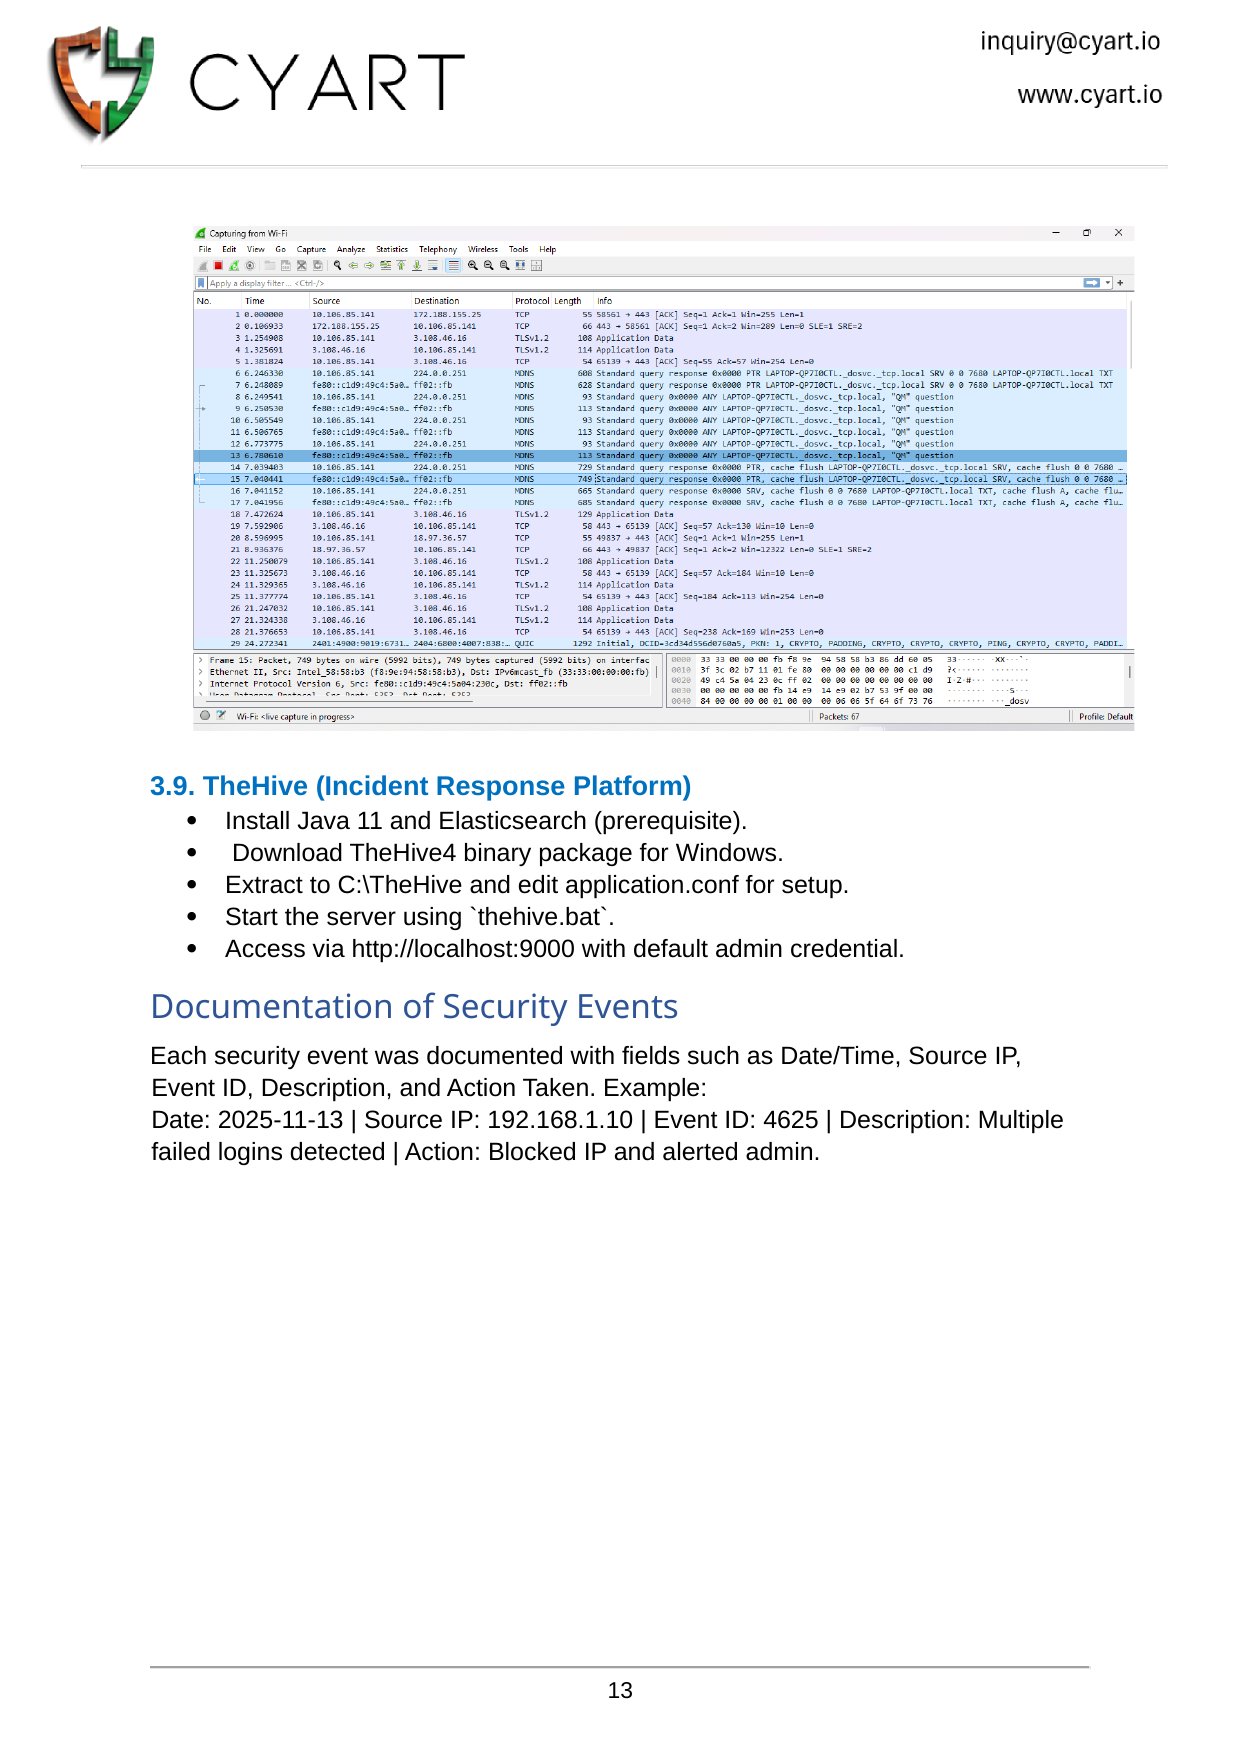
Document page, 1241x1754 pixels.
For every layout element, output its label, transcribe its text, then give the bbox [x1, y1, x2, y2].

picture [193, 226, 1135, 731]
list Access via http://localhost:9000 with default admin credential. [187, 934, 1091, 963]
list Download TheHive4 binary package for Windows. [187, 838, 1091, 867]
list Start the server using `thehive.bat`. [187, 902, 1091, 931]
text 3.9. TheHive (Incident Response Platform) [150, 770, 1091, 802]
list Extract to C:\TheHive and edit application.conf for setup. [187, 870, 1091, 899]
text Each security event was documented with fields such as Date/Time, Source IP, Event ID, Description, and Action Taken. Example: Date: 2025-11-13 | Source IP: 192.168.1.10 | Event ID: 4625 | Description: Multiple failed logins detected | Action: Blocked IP and alerted admin. [150, 1041, 1091, 1166]
subtitle Documentation of Security Events [150, 983, 1091, 1028]
list Install Java 11 and Elasticsearch (prerequisite). [187, 806, 1091, 835]
picture [0, 3, 1238, 173]
